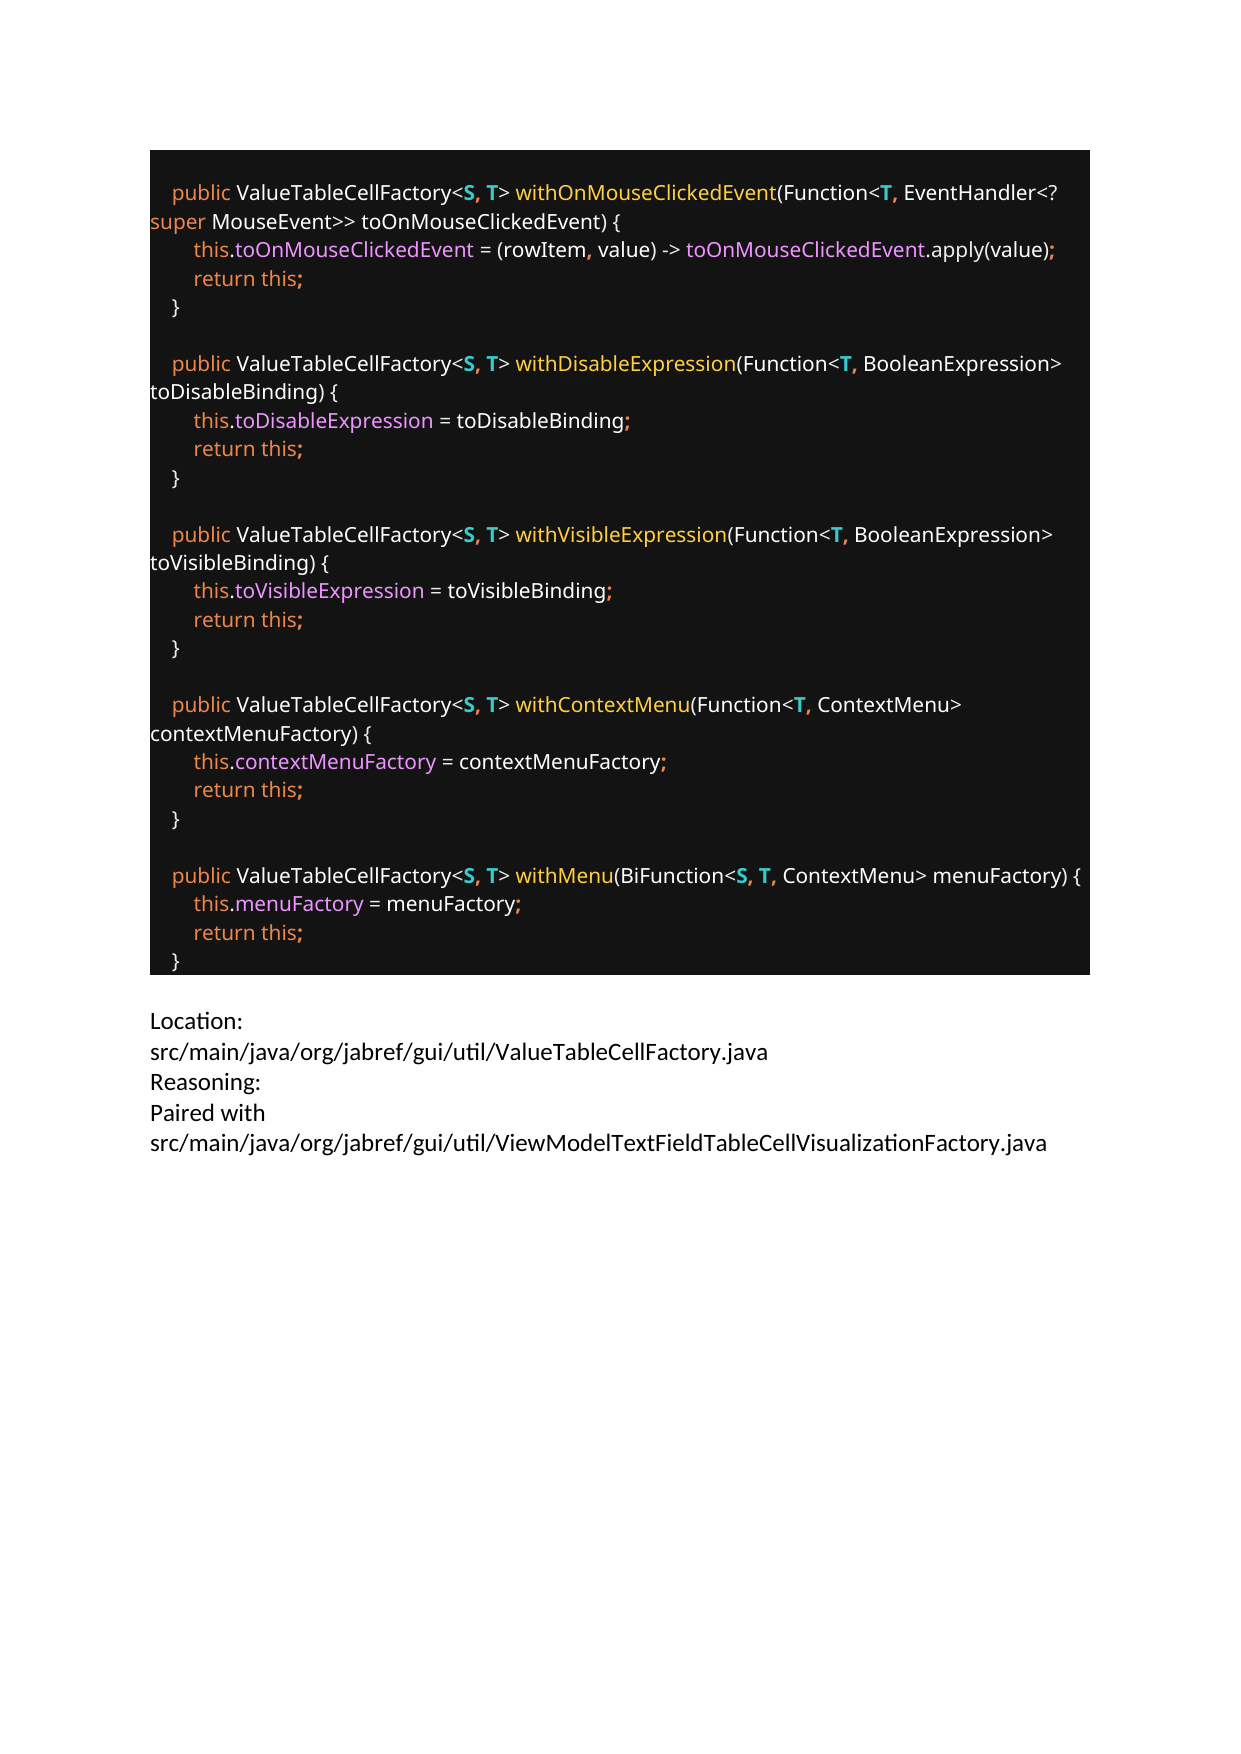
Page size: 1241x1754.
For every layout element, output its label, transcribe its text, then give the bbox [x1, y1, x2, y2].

text Paired with src/main/java/org/jabref/gui/util/ViewModelTextFieldTableCellVisualizationFactory.java [150, 1097, 1090, 1158]
text Reasoning: [150, 1066, 1090, 1097]
text src/main/java/org/jabref/gui/util/ValueTableCellFactory.java [150, 1036, 1090, 1066]
text Location: [150, 975, 1090, 1036]
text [150, 150, 1090, 975]
